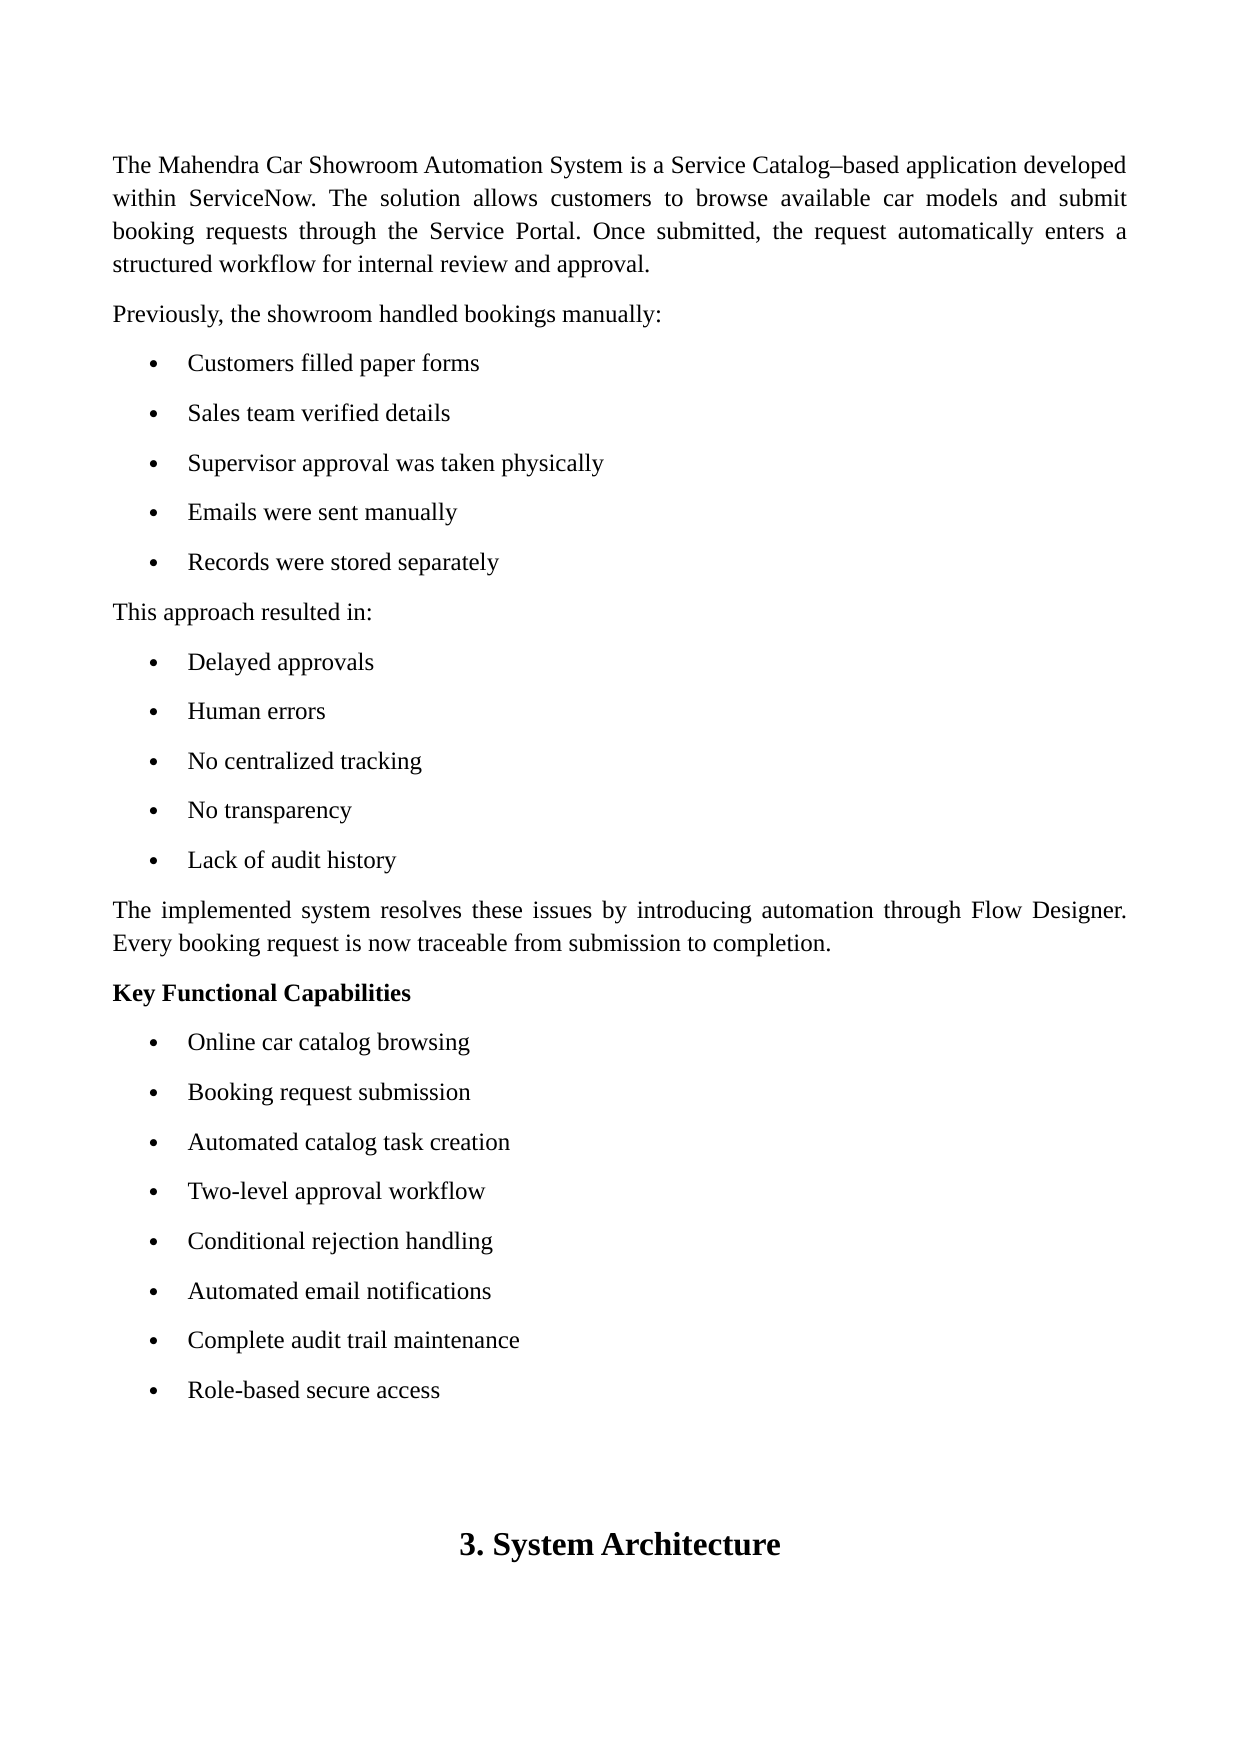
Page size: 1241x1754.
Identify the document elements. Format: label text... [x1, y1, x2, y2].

list Automated catalog task creation [150, 1127, 1128, 1156]
list Online car catalog browsing [150, 1027, 1128, 1056]
text The Mahendra Car Showroom Automation System is a Service Catalog–based application developed within ServiceNow. The solution allows customers to browse available car models and submit booking requests through the Service Portal. Once submitted, the request automatically enters a structured workflow for internal review and approval. [112, 150, 1128, 278]
list Automated email notifications [150, 1276, 1128, 1304]
list No centralized tracking [150, 746, 1128, 775]
list Sales team verified details [150, 398, 1128, 427]
text This approach resulted in: [112, 597, 1128, 626]
list Delayed approvals [150, 647, 1128, 675]
text The implemented system resolves these issues by introducing automation through Flow Designer. Every booking request is now traceable from submission to completion. [112, 895, 1128, 957]
list Booking request submission [150, 1077, 1128, 1106]
list Lack of audit history [150, 845, 1128, 874]
list Records were stored separately [150, 547, 1128, 576]
list Customers filled paper forms [150, 348, 1128, 377]
list Conditional rejection handling [150, 1226, 1128, 1255]
list Supervisor approval was taken physically [150, 448, 1128, 477]
text 3. System Architecture [112, 1524, 1128, 1563]
list Complete audit trail maintenance [150, 1326, 1128, 1354]
list Emails were sent manually [150, 497, 1128, 526]
list Human errors [150, 696, 1128, 725]
list Role-based secure access [150, 1375, 1128, 1404]
list No transparency [150, 796, 1128, 824]
text Key Functional Capabilities [112, 978, 1128, 1006]
text Previously, the showroom handled bookings manually: [112, 299, 1128, 327]
list Two-level approval workflow [150, 1176, 1128, 1205]
